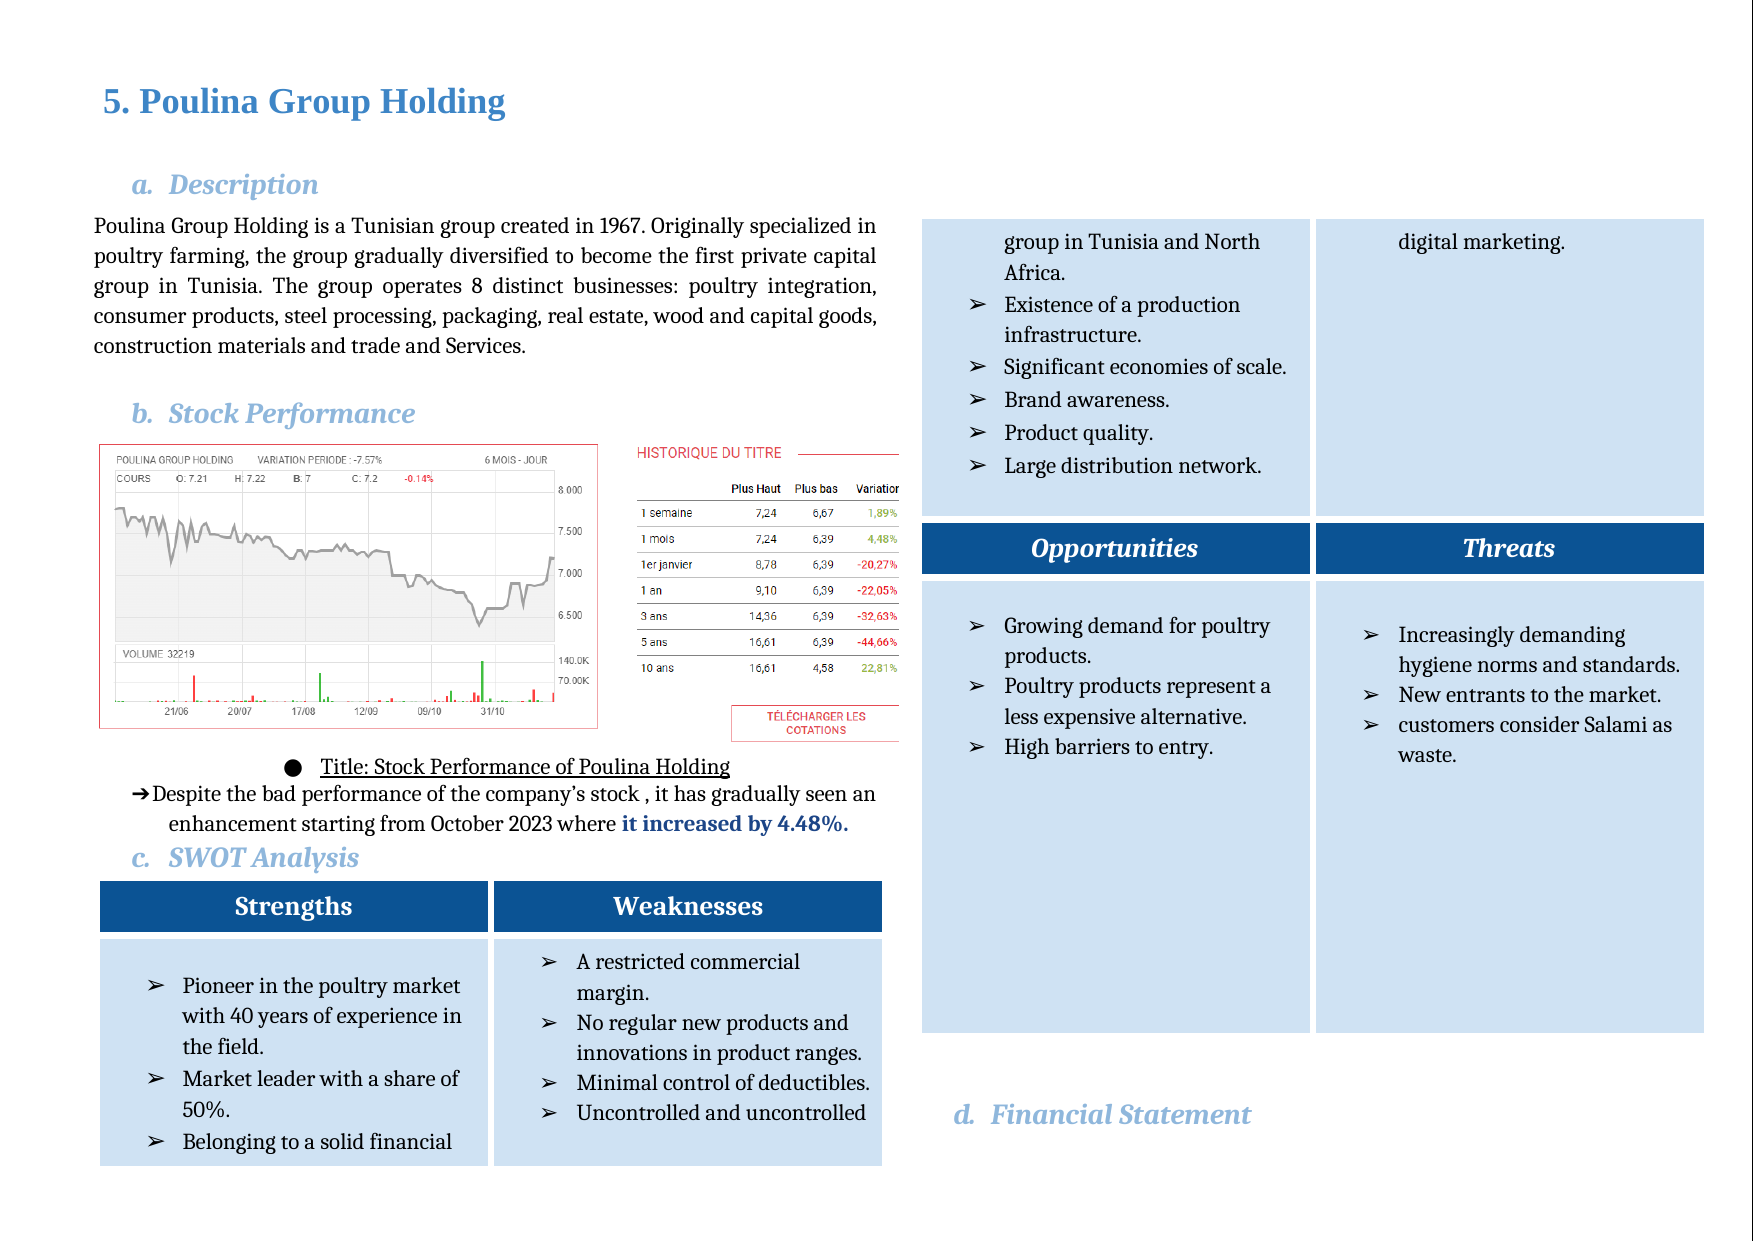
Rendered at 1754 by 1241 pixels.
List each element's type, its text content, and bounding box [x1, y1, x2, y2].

picture [93, 430, 899, 754]
table_cell Pioneer in the poultry market with 40 years of experience in the field. Market leader with a share of 50%. Belonging to a solid financial group in Tunisia and North Africa. Existence of a production infrastructure. Significant economies of scale. Brand awareness. Product quality. Large distribution network. [922, 219, 1310, 516]
table_cell Increasingly demanding hygiene norms and standards. New entrants to the market. customers consider Salami as waste. [1316, 581, 1704, 1033]
list Description [131, 168, 857, 202]
list Despite the bad performance of the company’s stock , it has gradually seen an enhancement starting from October 2023 where it increased by 4.48%. [131, 780, 878, 837]
text 5. Poulina Group Holding [94, 80, 861, 122]
table_header Weaknesses [494, 881, 882, 932]
table_cell Growing demand for poultry products. Poultry products represent a less expensive alternative. High barriers to entry. [922, 581, 1310, 1033]
list SWOT Analysis [131, 841, 882, 874]
list Stock Performance [131, 397, 882, 430]
text Poulina Group Holding is a Tunisian group created in 1967. Originally specialized in poultry farming, the group gradually diversified to become the first private capital group in Tunisia. The group operates 8 distinct businesses: poultry integration, consumer products, steel processing, packaging, real estate, wood and capital goods, construction materials and trade and Services. [94, 212, 878, 359]
list Title: Stock Performance of Poulina Holding [131, 754, 882, 780]
table_cell Threats [1316, 523, 1704, 574]
list Financial Statement [953, 1098, 1704, 1131]
table_header Strengths [100, 881, 488, 932]
table_cell Opportunities [922, 523, 1310, 574]
table_cell A restricted commercial margin. No regular new products and innovations in product ranges. Minimal control of deductibles. Uncontrolled and uncontrolled digital marketing. [1316, 219, 1704, 516]
table_cell A restricted commercial margin. No regular new products and innovations in product ranges. Minimal control of deductibles. Uncontrolled and uncontrolled digital marketing. [494, 939, 882, 1166]
table_cell Pioneer in the poultry market with 40 years of experience in the field. Market leader with a share of 50%. Belonging to a solid financial group in Tunisia and North Africa. Existence of a production infrastructure. Significant economies of scale. Brand awareness. Product quality. Large distribution network. [100, 939, 488, 1166]
